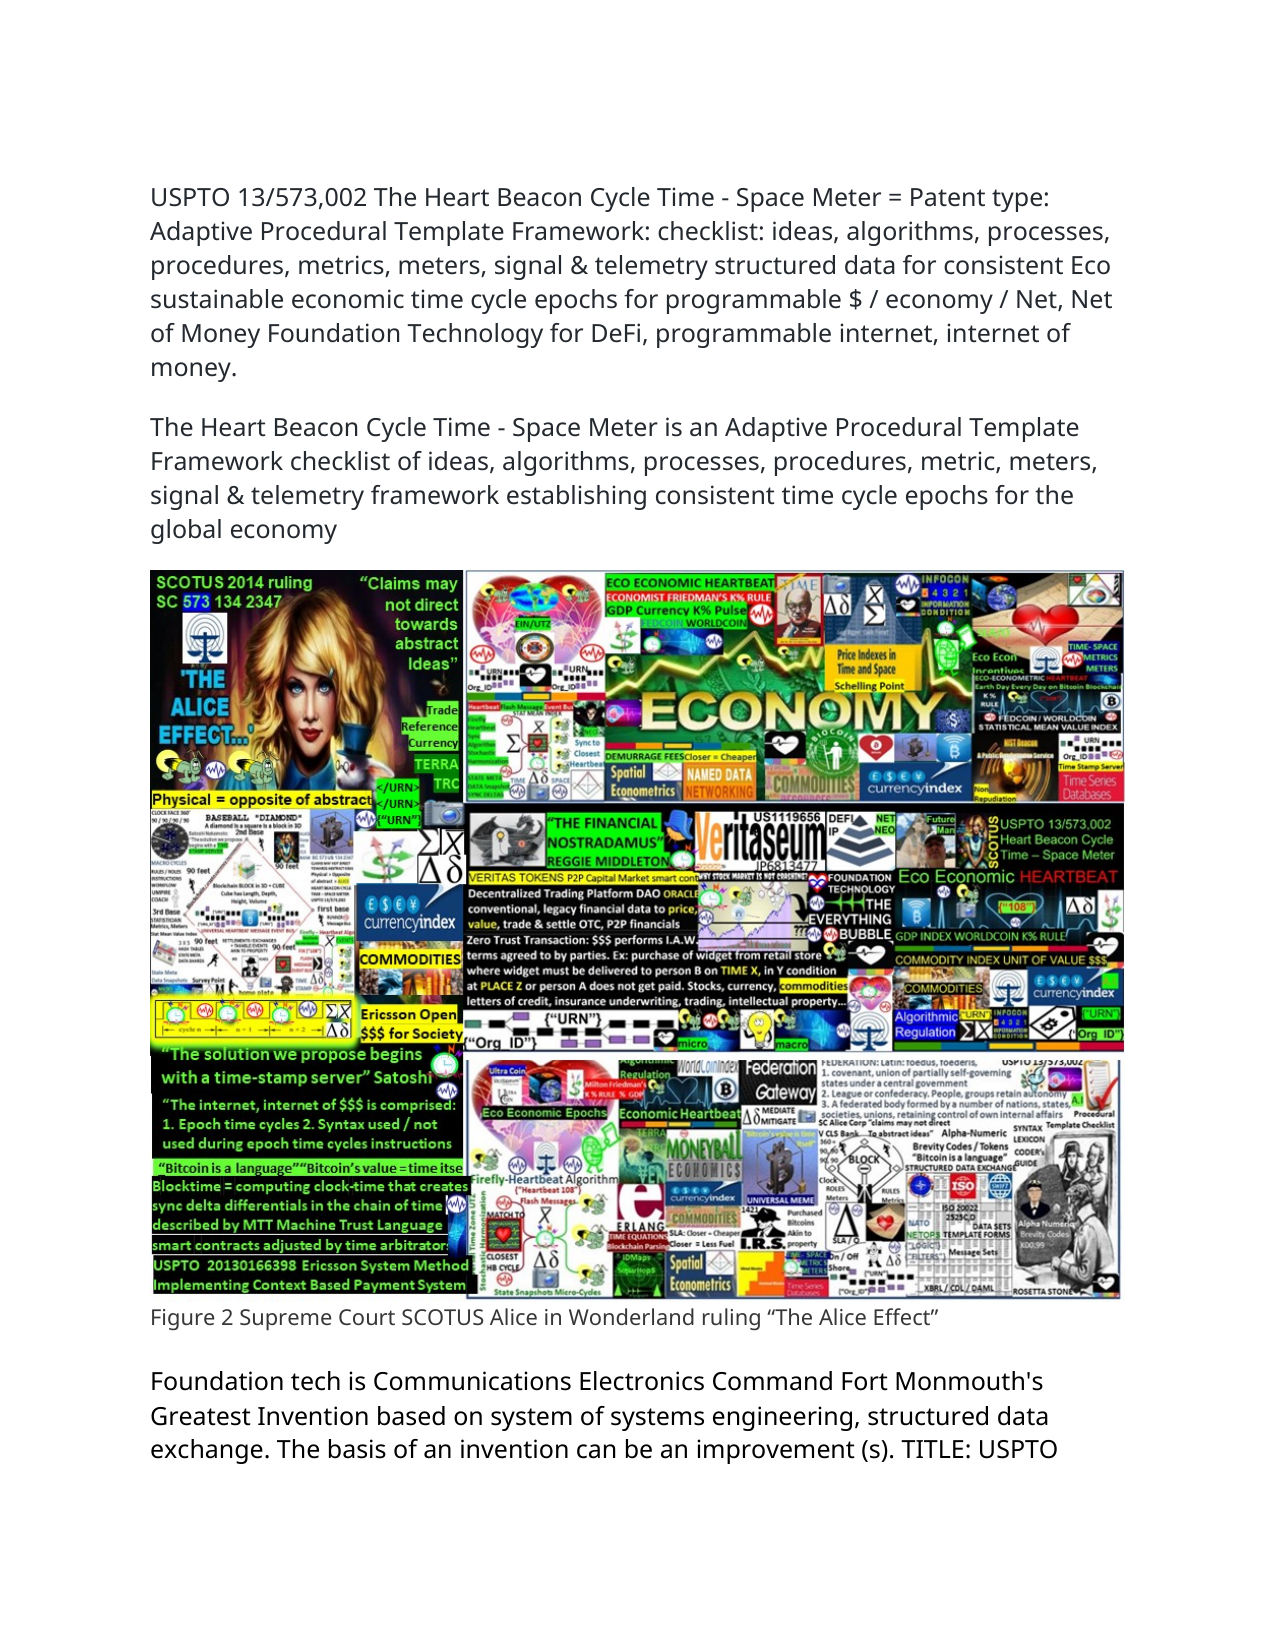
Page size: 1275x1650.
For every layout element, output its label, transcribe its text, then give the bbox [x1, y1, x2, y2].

text The Heart Beacon Cycle Time - Space Meter is an Adaptive Procedural Template Framework checklist of ideas, algorithms, processes, procedures, metric, meters, signal & telemetry framework establishing consistent time cycle epochs for the global economy [150, 409, 1125, 545]
picture [150, 570, 1125, 1302]
text USPTO 13/573,002 The Heart Beacon Cycle Time - Space Meter = Patent type: Adaptive Procedural Template Framework: checklist: ideas, algorithms, processes, procedures, metrics, meters, signal & telemetry structured data for consistent Eco sustainable economic time cycle epochs for programmable $ / economy / Net, Net of Money Foundation Technology for DeFi, programmable internet, internet of money. [150, 180, 1125, 384]
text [150, 1364, 1125, 1466]
text Figure 2 Supreme Court SCOTUS Alice in Wonderland ruling “The Alice Effect” [150, 1302, 1125, 1331]
